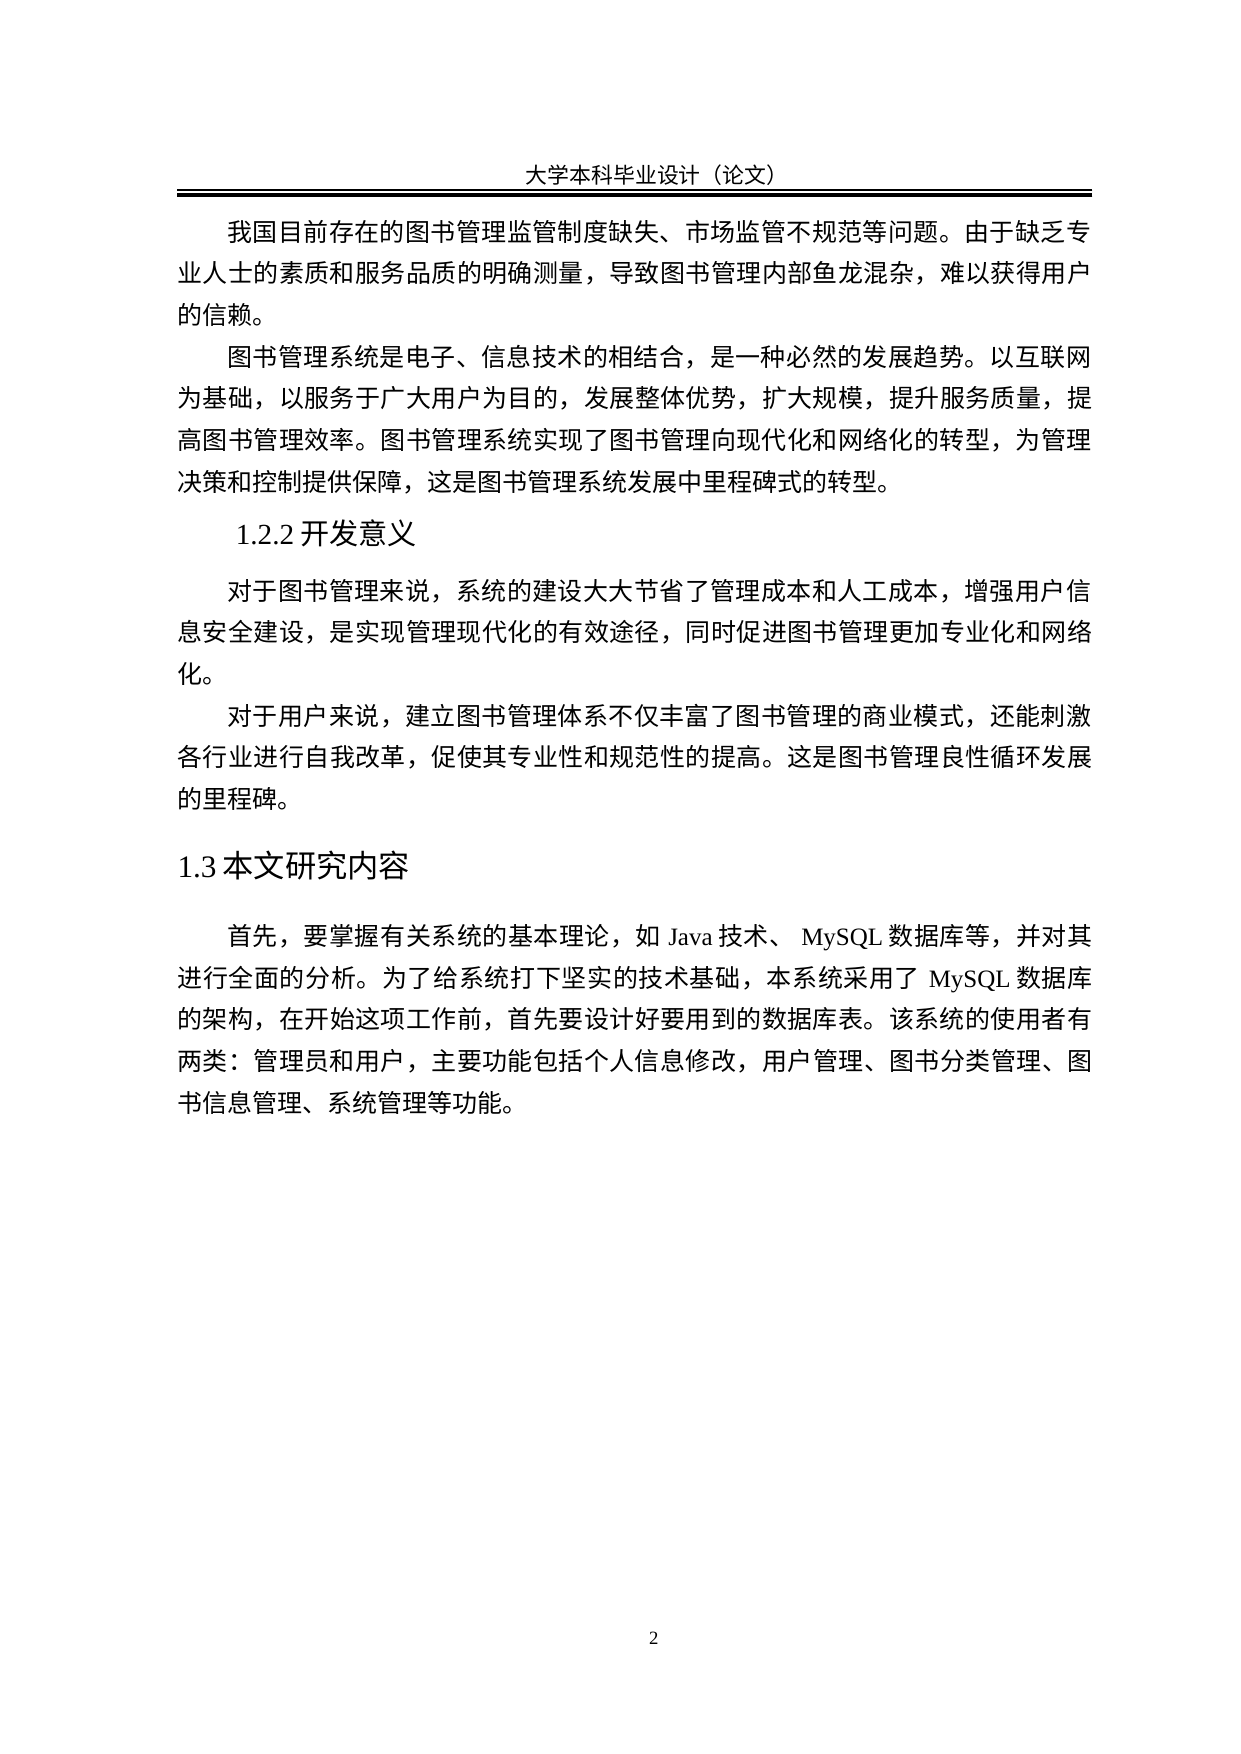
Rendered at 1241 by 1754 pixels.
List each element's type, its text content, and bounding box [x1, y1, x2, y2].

subtitle 1.3本文研究内容 [177, 841, 1092, 886]
text 对于用户来说，建立图书管理体系不仅丰富了图书管理的商业模式，还能刺激各行业进行自我改革，促使其专业性和规范性的提高。这是图书管理良性循环发展的里程碑。 [177, 691, 1092, 816]
subtitle 1.2.2开发意义 [177, 511, 1092, 553]
text 首先，要掌握有关系统的基本理论，如 Java技术、 MySQL数据库等，并对其进行全面的分析。为了给系统打下坚实的技术基础，本系统采用了 MySQL数据库的架构，在开始这项工作前，首先要设计好要用到的数据库表。该系统的使用者有两类：管理员和用户，主要功能包括个人信息修改，用户管理、图书分类管理、图书信息管理、系统管理等功能。 [177, 911, 1092, 1119]
text 对于图书管理来说，系统的建设大大节省了管理成本和人工成本，增强用户信息安全建设，是实现管理现代化的有效途径，同时促进图书管理更加专业化和网络化。 [177, 566, 1092, 691]
text 我国目前存在的图书管理监管制度缺失、市场监管不规范等问题。由于缺乏专业人士的素质和服务品质的明确测量，导致图书管理内部鱼龙混杂，难以获得用户的信赖。 [177, 207, 1092, 332]
text 图书管理系统是电子、信息技术的相结合，是一种必然的发展趋势。以互联网为基础，以服务于广大用户为目的，发展整体优势，扩大规模，提升服务质量，提高图书管理效率。图书管理系统实现了图书管理向现代化和网络化的转型，为管理决策和控制提供保障，这是图书管理系统发展中里程碑式的转型。 [177, 332, 1092, 498]
